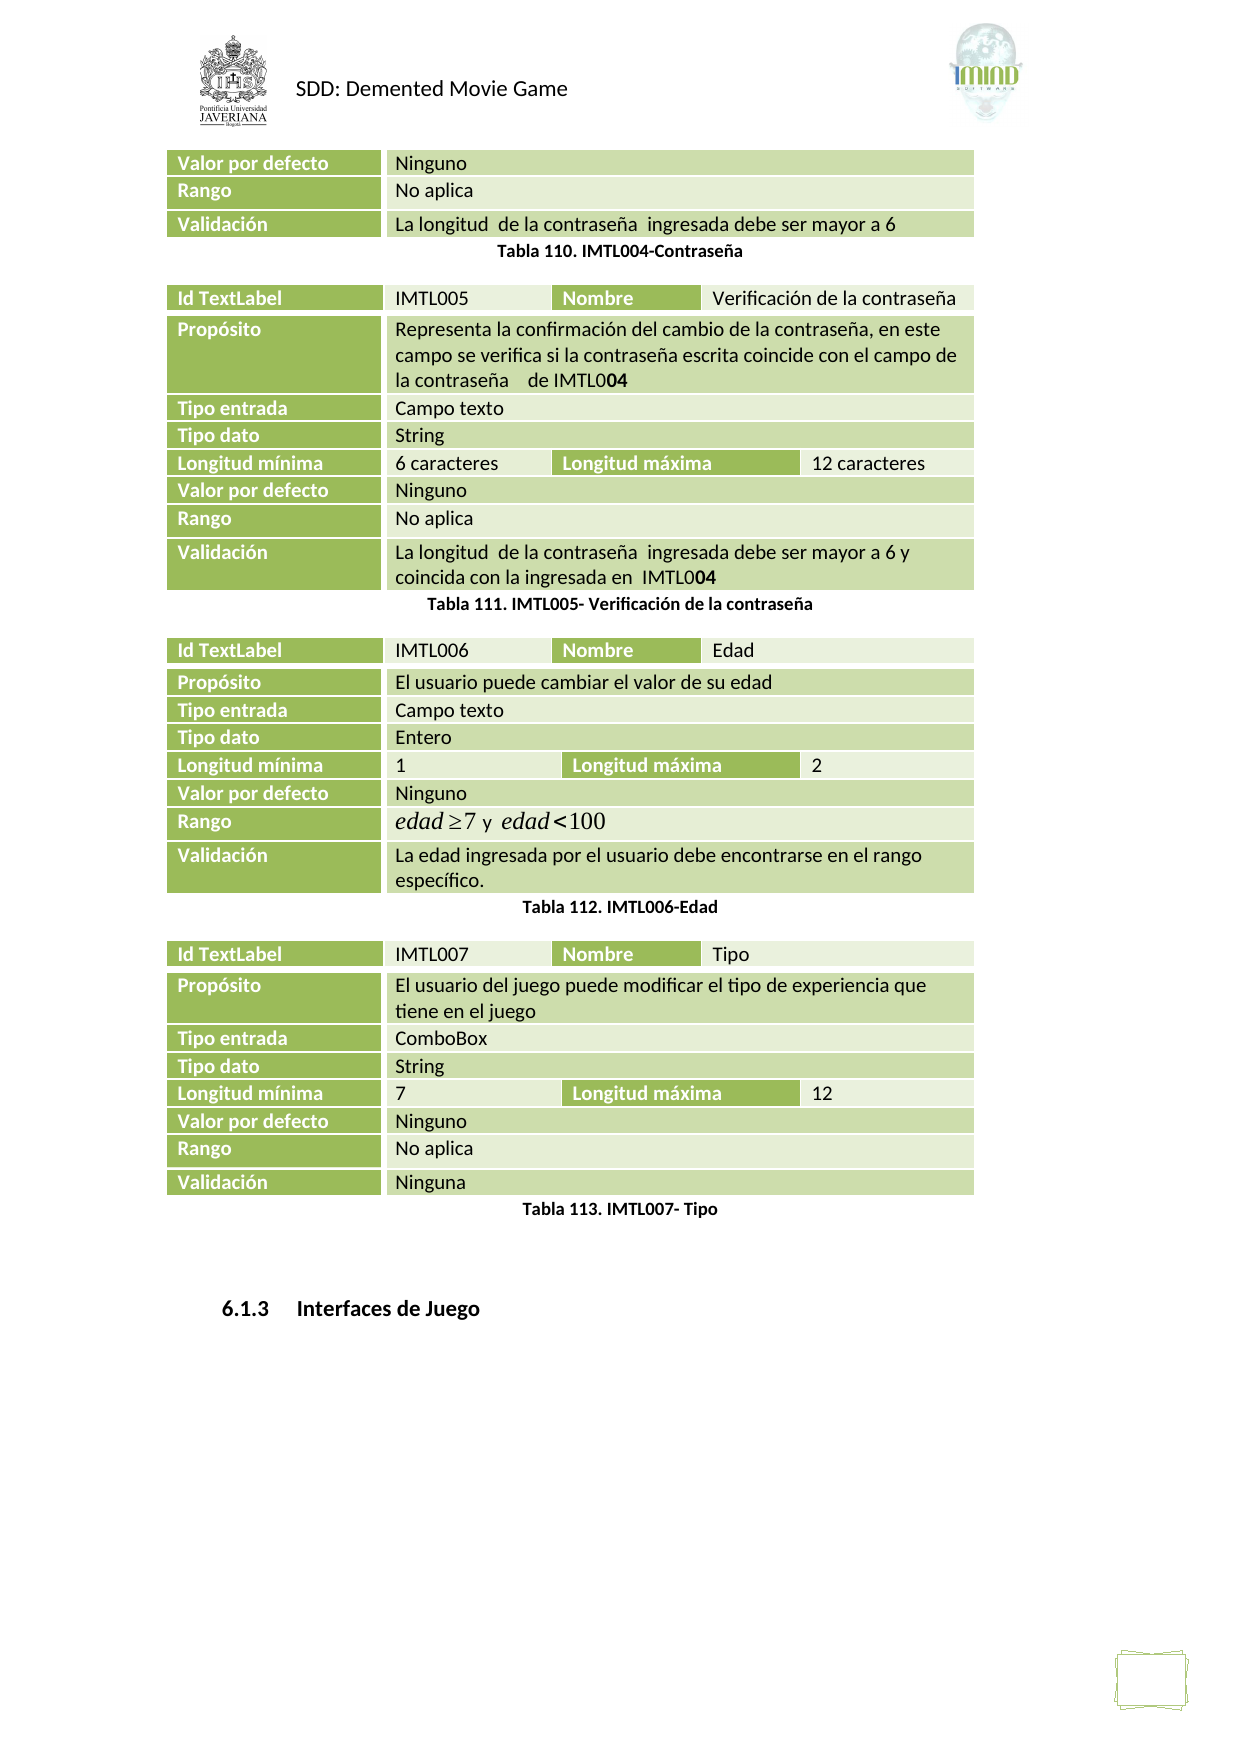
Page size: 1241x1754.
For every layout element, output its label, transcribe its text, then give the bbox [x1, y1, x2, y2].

table_cell Campo texto [387, 697, 974, 722]
table_cell Rango [167, 808, 381, 840]
table_cell Tipo dato [167, 724, 381, 750]
table_cell Tipo entrada [167, 395, 381, 420]
table_cell y [387, 808, 974, 840]
table_cell Tipo entrada [167, 1025, 381, 1051]
table_cell La longitud de la contraseña ingresada debe ser mayor a 6 y coincida con la ingresada en IMTL004 [387, 539, 974, 590]
table_cell Propósito [167, 669, 381, 695]
table_cell Entero [387, 724, 974, 750]
table_cell Rango [167, 1135, 381, 1167]
table_cell Tipo dato [167, 422, 381, 448]
table_cell El usuario del juego puede modificar el tipo de experiencia que tiene en el juego [387, 973, 974, 1023]
table_cell Rango [167, 505, 381, 537]
table_cell Valor por defecto [167, 1108, 381, 1133]
table_cell Validación [167, 211, 381, 237]
table_cell El usuario puede cambiar el valor de su edad [387, 669, 974, 695]
table_header Nombre [552, 285, 701, 310]
table_cell Ninguno [387, 780, 974, 806]
table_cell Propósito [167, 973, 381, 1023]
table_cell Ninguno [387, 1108, 974, 1133]
table_cell Longitud mínima [167, 1080, 381, 1106]
table_cell Longitud máxima [562, 752, 800, 778]
table_cell Ninguno [387, 477, 974, 503]
table_cell Valor por defecto [167, 780, 381, 806]
table_cell Longitud máxima [562, 1080, 800, 1106]
table_cell Longitud mínima [167, 752, 381, 778]
table_cell Validación [167, 539, 381, 590]
table_header Edad [702, 638, 974, 663]
table_header IMTL006 [385, 638, 551, 663]
table_cell Representa la confirmación del cambio de la contraseña, en este campo se verifica si la contraseña escrita coincide con el campo de la contraseña de IMTL004 [387, 316, 974, 393]
table_cell Rango [167, 177, 381, 209]
table_cell 12 caracteres [801, 450, 974, 475]
table_cell No aplica [387, 177, 974, 209]
table_header IMTL007 [385, 941, 551, 966]
table_cell La edad ingresada por el usuario debe encontrarse en el rango específico. [387, 842, 974, 893]
table_header Id TextLabel [167, 941, 383, 966]
table_cell Longitud mínima [167, 450, 381, 475]
table_cell Tipo entrada [167, 697, 381, 722]
table_cell Propósito [167, 316, 381, 393]
table_header Id TextLabel [167, 638, 383, 663]
table_cell String [387, 1053, 974, 1078]
table_cell Validación [167, 842, 381, 893]
table_cell La longitud de la contraseña ingresada debe ser mayor a 6 [387, 211, 974, 237]
table_cell No aplica [387, 1135, 974, 1167]
table_cell ComboBox [387, 1025, 974, 1051]
table_cell 6 caracteres [387, 450, 551, 475]
table_header Nombre [552, 941, 701, 966]
table_cell No aplica [387, 505, 974, 537]
table_cell Valor por defecto [167, 477, 381, 503]
subtitle Interfaces de Juego [222, 1294, 1063, 1322]
table_header Verificación de la contraseña [702, 285, 974, 310]
table_cell 7 [387, 1080, 561, 1106]
table_cell Longitud máxima [552, 450, 800, 475]
table_cell 12 [801, 1080, 974, 1106]
table_cell String [387, 422, 974, 448]
table_cell Ninguna [387, 1170, 974, 1195]
table_cell Valor por defecto [167, 150, 381, 175]
picture [948, 23, 1029, 127]
table_header Id TextLabel [167, 285, 383, 310]
table_cell 1 [387, 752, 561, 778]
table_cell 2 [801, 752, 974, 778]
picture [200, 35, 267, 127]
table_cell Ninguno [387, 150, 974, 175]
table_cell Tipo dato [167, 1053, 381, 1078]
table_header Tipo [702, 941, 974, 966]
table_cell Validación [167, 1170, 381, 1195]
table_cell Campo texto [387, 395, 974, 420]
table_header IMTL005 [385, 285, 551, 310]
